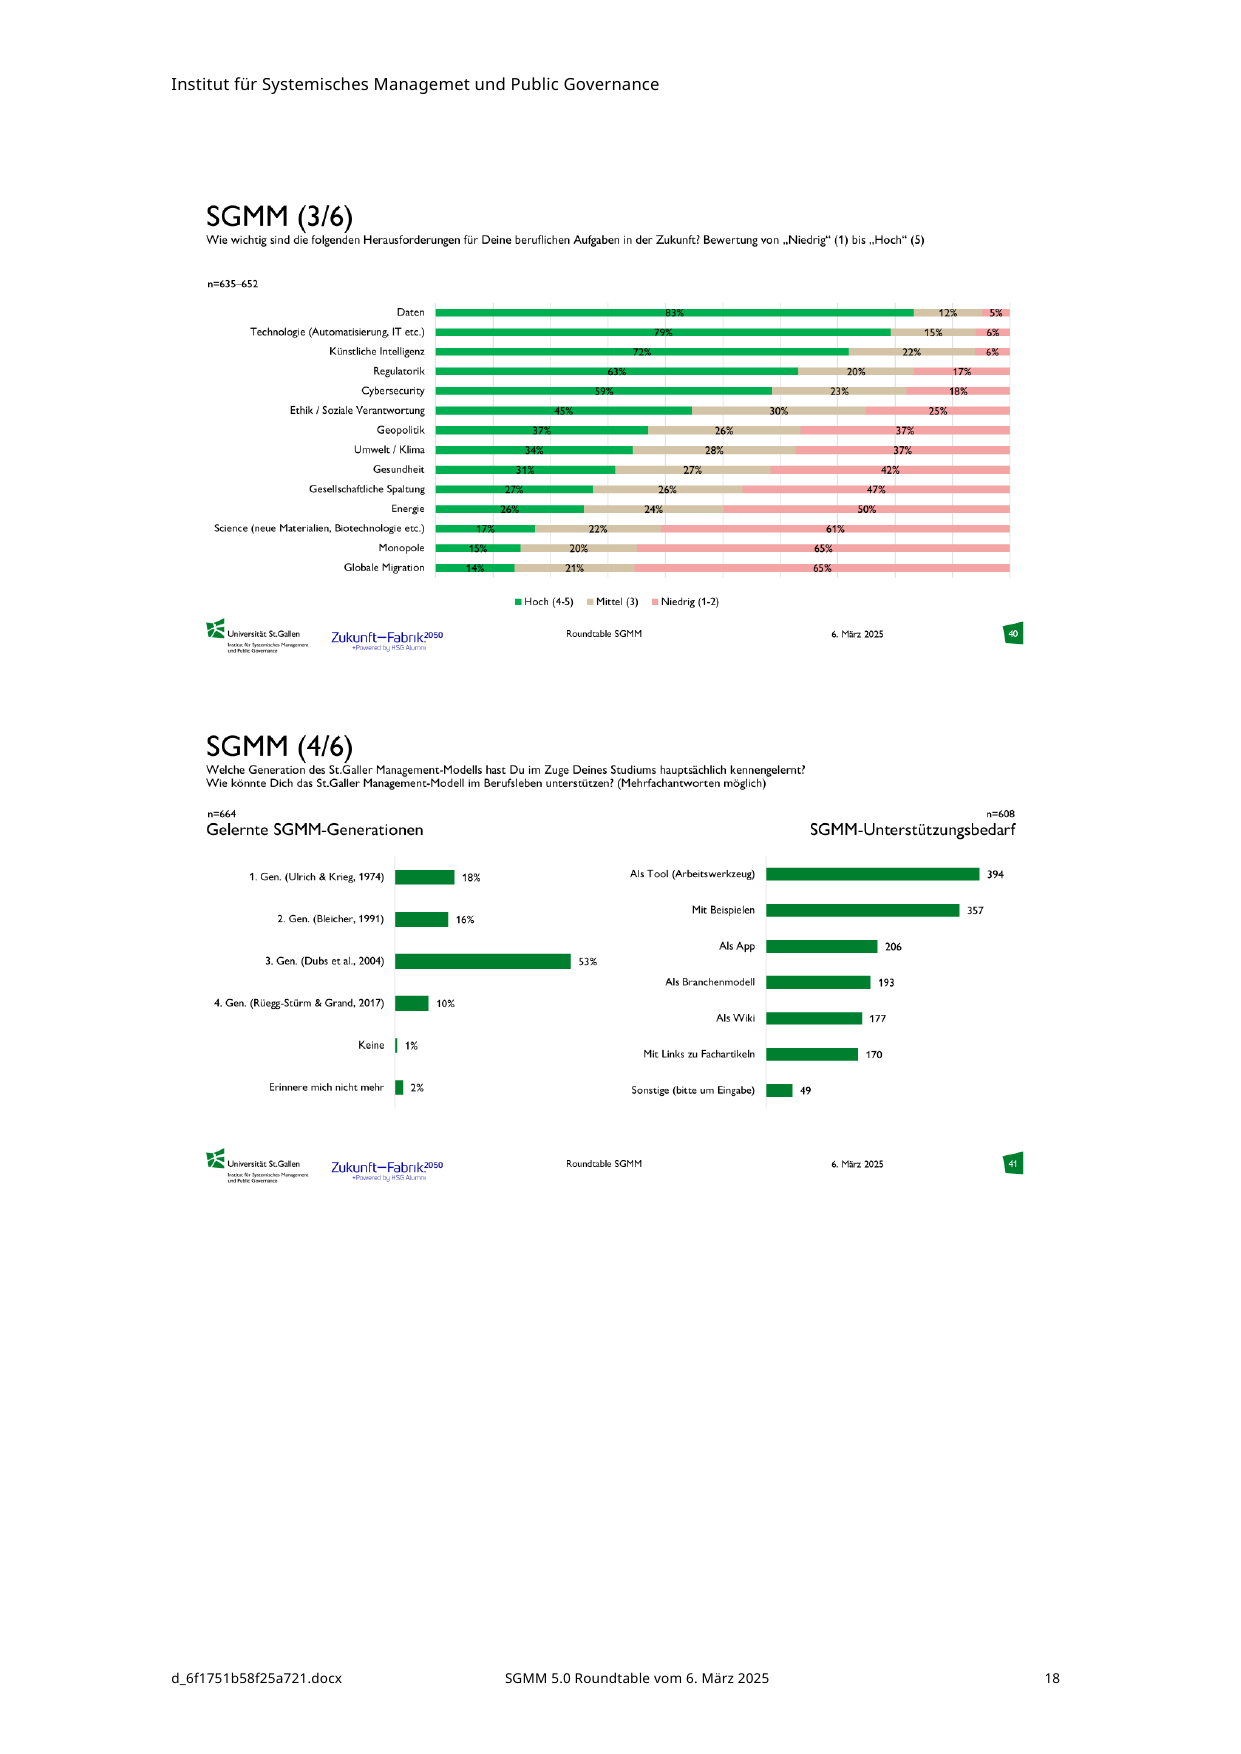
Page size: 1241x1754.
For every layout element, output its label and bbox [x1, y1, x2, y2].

picture [171, 165, 1058, 664]
picture [171, 695, 1058, 1194]
